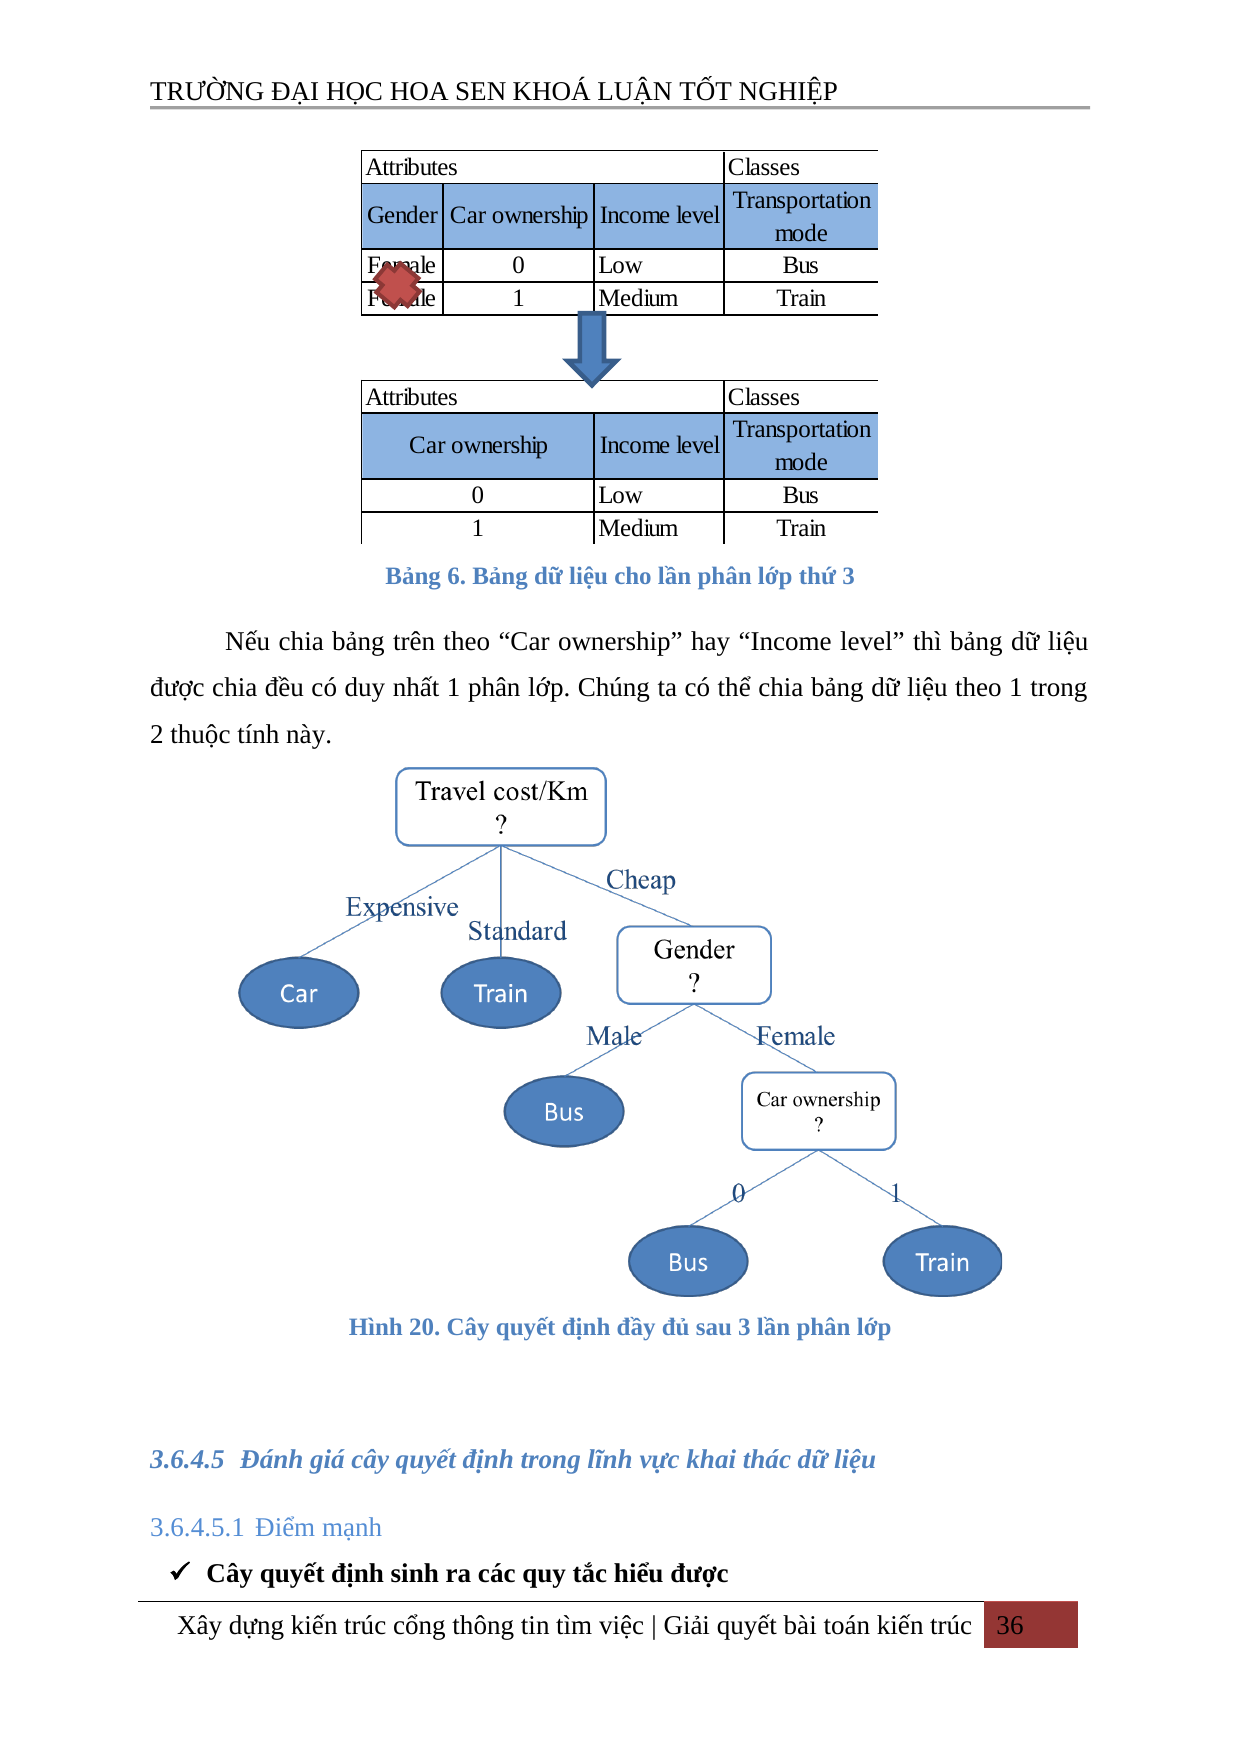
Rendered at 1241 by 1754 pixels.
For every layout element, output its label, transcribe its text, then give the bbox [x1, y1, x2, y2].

subtitle Điểm mạnh [150, 1511, 1090, 1542]
text Bảng 6. Bảng dữ liệu cho lần phân lớp thứ 3 [150, 561, 1090, 589]
list Cây quyết định sinh ra các quy tắc hiểu được [169, 1557, 1090, 1589]
text Nếu chia bảng trên theo “Car ownership” hay “Income level” thì bảng dữ liệu được chia đều có duy nhất 1 phân lớp. Chúng ta có thể chia bảng dữ liệu theo 1 trong 2 thuộc tính này. [150, 625, 1090, 749]
text Hình 20. Cây quyết định đầy đủ sau 3 lần phân lớp [150, 1312, 1090, 1341]
picture [238, 764, 1003, 1297]
subtitle Đánh giá cây quyết định trong lĩnh vực khai thác dữ liệu [150, 1443, 1090, 1474]
